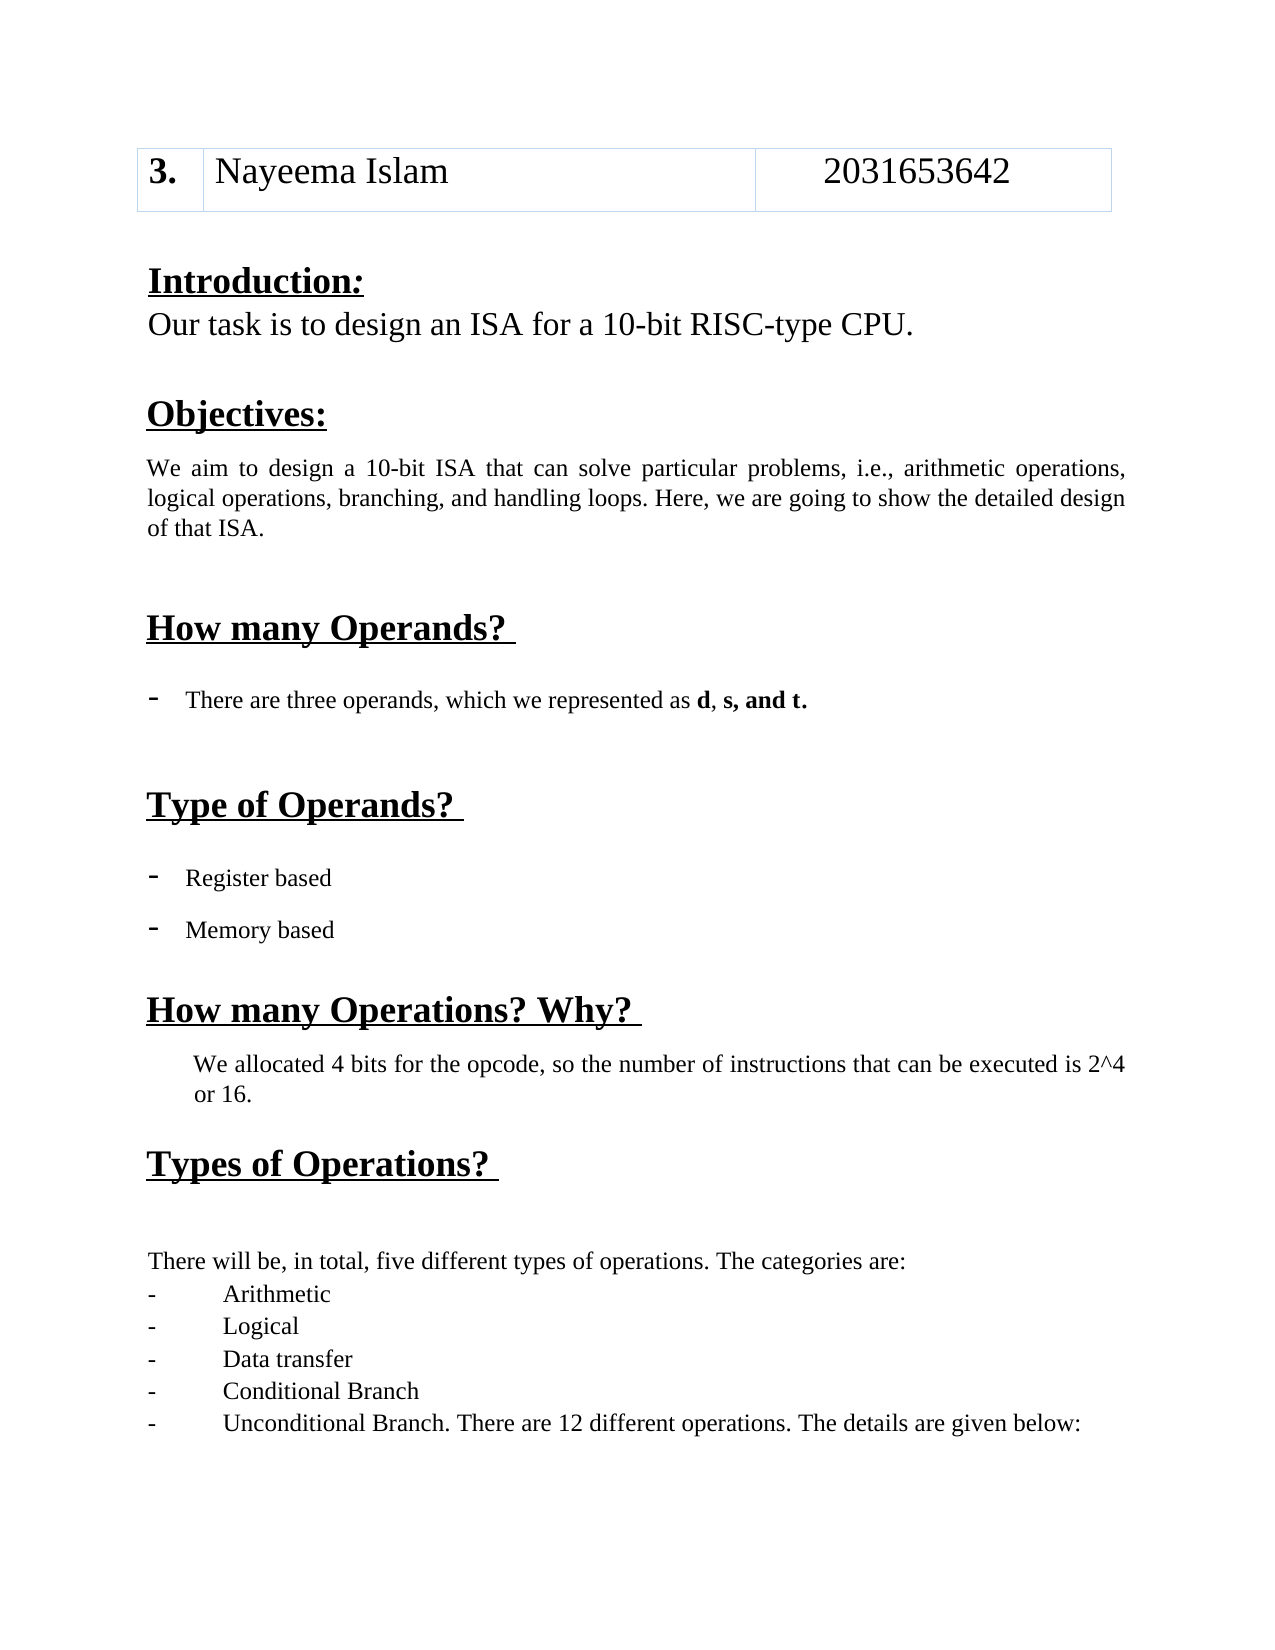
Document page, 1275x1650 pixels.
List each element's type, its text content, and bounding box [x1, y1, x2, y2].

text - Data transfer [148, 1344, 1127, 1372]
list There are three operands, which we represented as d, s, and t. [148, 672, 1127, 718]
table_cell 3. [138, 149, 203, 211]
text - Arithmetic [148, 1279, 1127, 1308]
text - Unconditional Branch. There are 12 different operations. The details are given below: [148, 1408, 1127, 1437]
text How many Operands? [146, 605, 1127, 648]
text We aim to design a 10-bit ISA that can solve particular problems, i.e., arithmetic operations, logical operations, branching, and handling loops. Here, we are going to show the detailed design of that ISA. [146, 453, 1127, 542]
text Objectives: [146, 392, 1127, 435]
text We allocated 4 bits for the opcode, so the number of instructions that can be executed is 2^4 or 16. [193, 1049, 1127, 1108]
table_cell Nayeema Islam [204, 149, 755, 211]
list Register based [148, 849, 1127, 895]
table_cell 2031653642 [756, 149, 1111, 211]
text How many Operations? Why? [146, 987, 1127, 1030]
text Our task is to design an ISA for a 10-bit RISC-type CPU. [148, 305, 1127, 343]
text Types of Operations? [146, 1142, 1127, 1185]
list Memory based [148, 902, 1127, 948]
text There will be, in total, five different types of operations. The categories are: [148, 1246, 1127, 1275]
text Introduction: [148, 258, 1127, 301]
text - Conditional Branch [148, 1376, 1127, 1405]
text - Logical [148, 1311, 1127, 1340]
text Type of Operands? [146, 782, 1127, 825]
